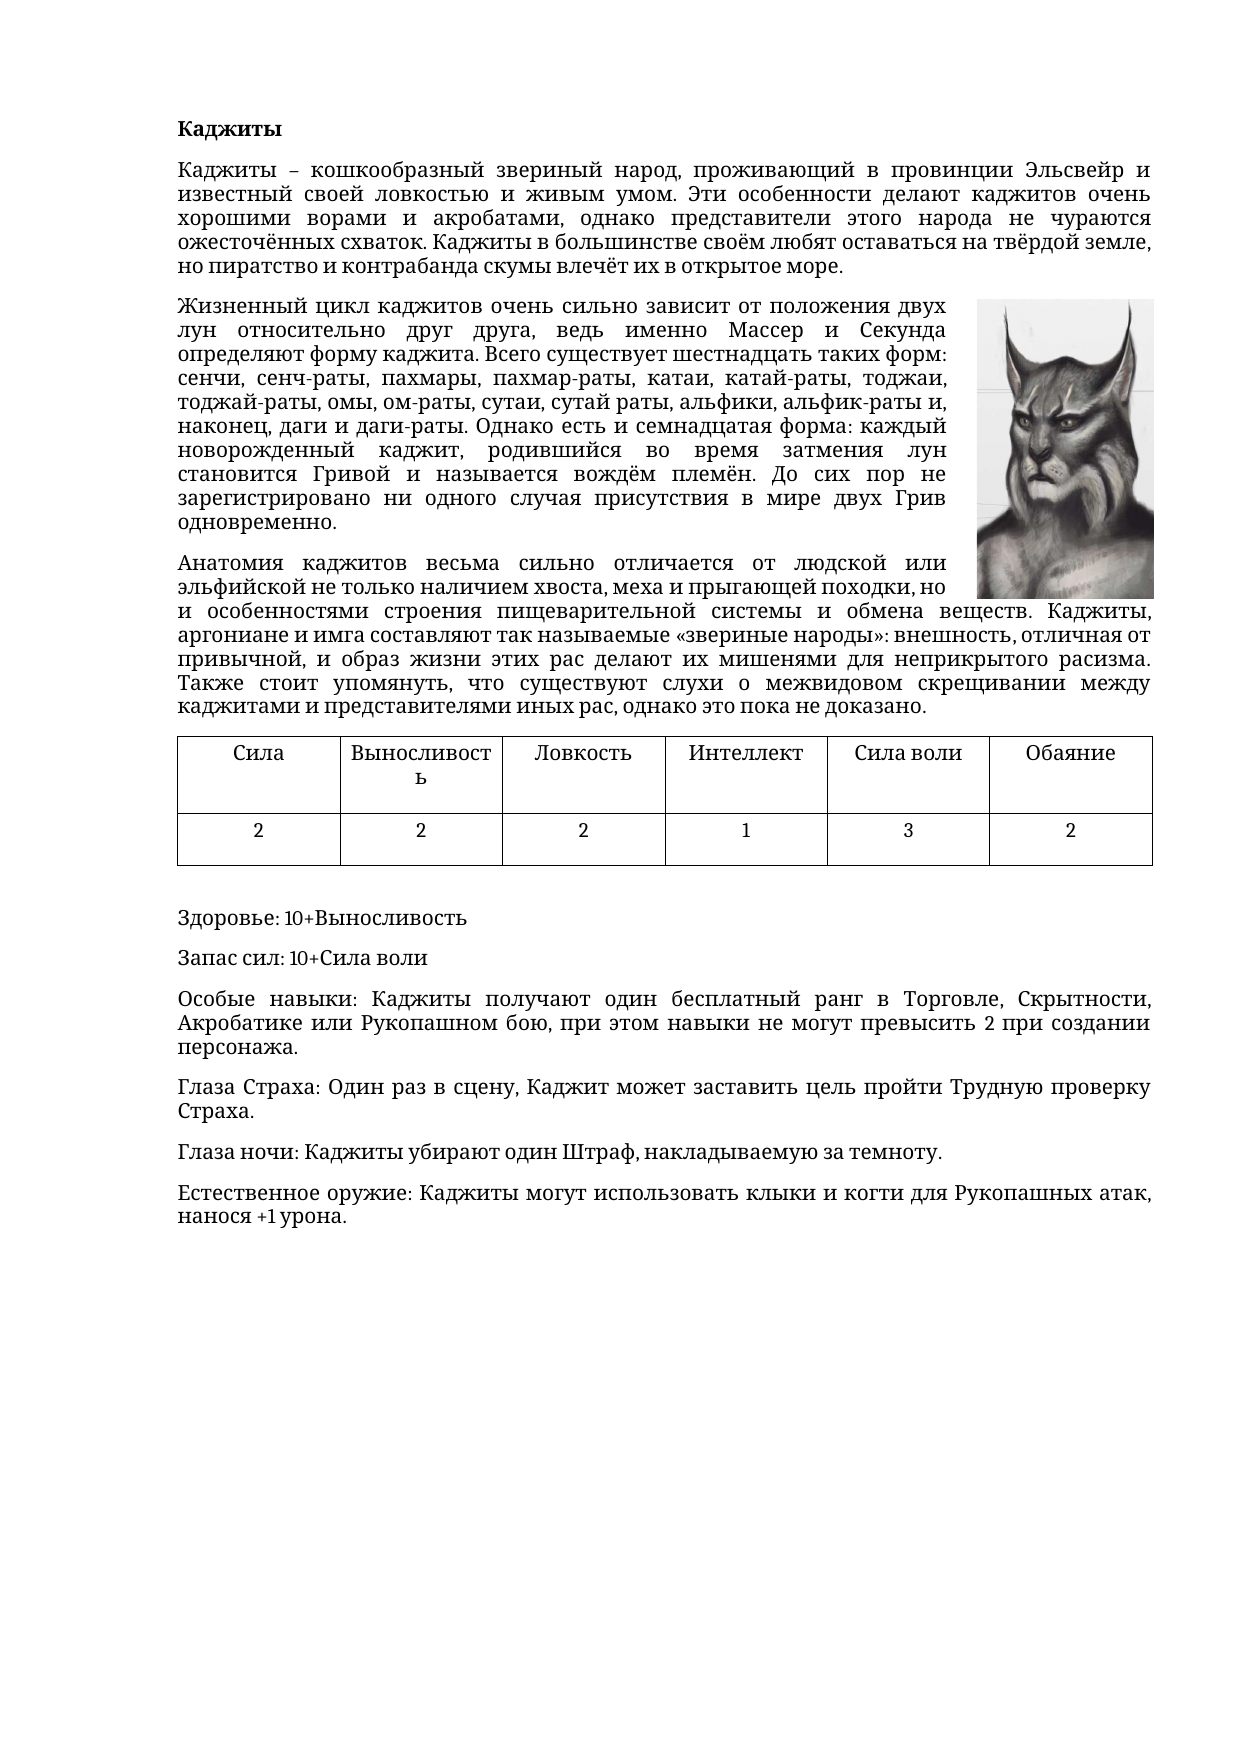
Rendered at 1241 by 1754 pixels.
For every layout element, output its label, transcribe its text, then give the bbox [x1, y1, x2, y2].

picture [976, 299, 1154, 599]
table_cell 2 [503, 814, 665, 865]
table_cell 2 [990, 814, 1152, 865]
table_header Интеллект [666, 737, 827, 812]
table_header Выносливость [341, 737, 502, 812]
table_cell 2 [341, 814, 502, 865]
text Глаза Страха: Один раз в сцену, Каджит может заставить цель пройти Трудную проверку Страха. [177, 1076, 1152, 1124]
text Естественное оружие: Каджиты могут использовать клыки и когти для Рукопашных атак, нанося +1 урона. [177, 1181, 1152, 1229]
table_cell 1 [666, 814, 827, 865]
table_cell 2 [178, 814, 340, 865]
text Особые навыки: Каджиты получают один бесплатный ранг в Торговле, Скрытности, Акробатике или Рукопашном бою, при этом навыки не могут превысить 2 при создании персонажа. [177, 987, 1152, 1059]
text Жизненный цикл каджитов очень сильно зависит от положения двух лун относительно друг друга, ведь именно Массер и Секунда определяют форму каджита. Всего существует шестнадцать таких форм: сенчи, сенч-раты, пахмары, пахмар-раты, катаи, катай-раты, тоджаи, тоджай-раты, омы, ом-раты, сутаи, сутай раты, альфики, альфик-раты и, наконец, даги и даги-раты. Однако есть и семнадцатая форма: каждый новорожденный каджит, родившийся во время затмения лун становится Гривой и называется вождём племён. До сих пор не зарегистрировано ни одного случая присутствия в мире двух Грив одновременно. [177, 295, 1152, 535]
table_header Обаяние [990, 737, 1152, 812]
text Каджиты [177, 118, 1152, 142]
table_cell 3 [828, 814, 989, 865]
text Анатомия каджитов весьма сильно отличается от людской или эльфийской не только наличием хвоста, меха и прыгающей походки, но и особенностями строения пищеварительной системы и обмена веществ. Каджиты, аргониане и имга составляют так называемые «звериные народы»: внешность, отличная от привычной, и образ жизни этих рас делают их мишенями для неприкрытого расизма. Также стоит упомянуть, что существуют слухи о межвидовом скрещивании между каджитами и представителями иных рас, однако это пока не доказано. [177, 551, 1152, 719]
text Каджиты – кошкообразный звериный народ, проживающий в провинции Эльсвейр и известный своей ловкостью и живым умом. Эти особенности делают каджитов очень хорошими ворами и акробатами, однако представители этого народа не чураются ожесточённых схваток. Каджиты в большинстве своём любят оставаться на твёрдой земле, но пиратство и контрабанда скумы влечёт их в открытое море. [177, 159, 1152, 278]
table_header Ловкость [503, 737, 665, 812]
text Здоровье: 10+Выносливость [177, 906, 1152, 930]
text Глаза ночи: Каджиты убирают один Штраф, накладываемую за темноту. [177, 1141, 1152, 1164]
table_header Сила [178, 737, 340, 812]
text Запас сил: 10+Сила воли [177, 947, 1152, 971]
table_header Сила воли [828, 737, 989, 812]
